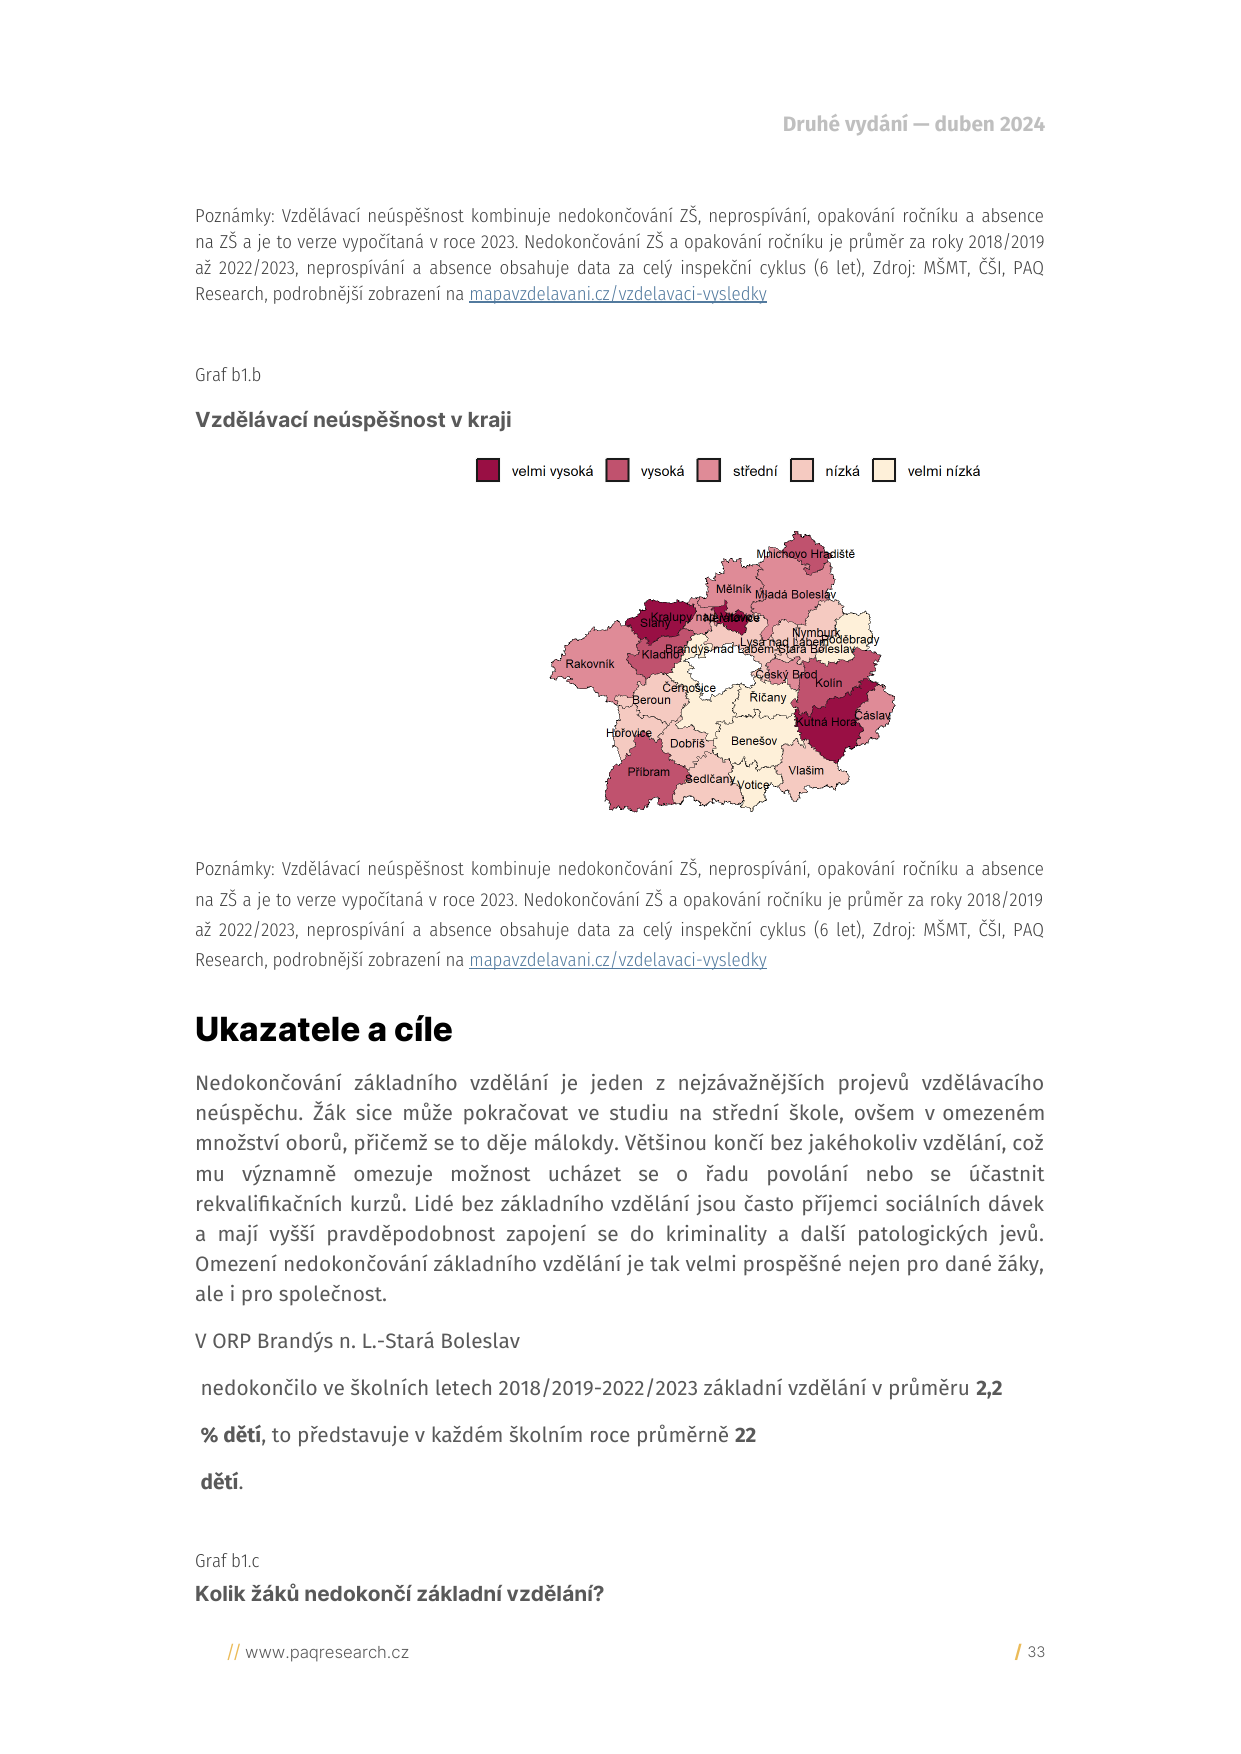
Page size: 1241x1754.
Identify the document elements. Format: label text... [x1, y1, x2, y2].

text % dětí, to představuje v každém školním roce průměrně 22 [195, 1418, 1045, 1448]
text Poznámky: Vzdělávací neúspěšnost kombinuje nedokončování ZŠ, neprospívání, opakování ročníku a absence na ZŠ a je to verze vypočítaná v roce 2023. Nedokončování ZŠ a opakování ročníku je průměr za roky 2018/2019 až 2022/2023, neprospívání a absence obsahuje data za celý inspekční cyklus (6 let), Zdroj: MŠMT, ČŠI, PAQ Research, podrobnější zobrazení na mapavzdelavani.cz/vzdelavaci-vysledky [195, 851, 1045, 971]
text Vzdělávací neúspěšnost v kraji [195, 402, 1045, 432]
text nedokončilo ve školních letech 2018/2019-2022/2023 základní vzdělání v průměru 2,2 [195, 1371, 1045, 1401]
picture [194, 432, 1241, 834]
text Poznámky: Vzdělávací neúspěšnost kombinuje nedokončování ZŠ, neprospívání, opakování ročníku a absence na ZŠ a je to verze vypočítaná v roce 2023. Nedokončování ZŠ a opakování ročníku je průměr za roky 2018/2019 až 2022/2023, neprospívání a absence obsahuje data za celý inspekční cyklus (6 let), Zdroj: MŠMT, ČŠI, PAQ Research, podrobnější zobrazení na mapavzdelavani.cz/vzdelavaci-vysledky [195, 205, 1045, 305]
text V ORP Brandýs n. L.-Stará Boleslav [195, 1324, 1045, 1354]
subtitle Ukazatele a cíle [195, 1009, 1045, 1049]
text Nedokončování základního vzdělání je jeden z nejzávažnějších projevů vzdělávacího neúspěchu. Žák sice může pokračovat ve studiu na střední škole, ovšem v omezeném množství oborů, přičemž se to děje málokdy. Většinou končí bez jakéhokoliv vzdělání, což mu významně omezuje možnost ucházet se o řadu povolání nebo se účastnit rekvalifikačních kurzů. Lidé bez základního vzdělání jsou často příjemci sociálních dávek a mají vyšší pravděpodobnost zapojení se do kriminality a další patologických jevů. Omezení nedokončování základního vzdělání je tak velmi prospěšné nejen pro dané žáky, ale i pro společnost. [195, 1066, 1045, 1307]
text Kolik žáků nedokončí základní vzdělání? [195, 1576, 1045, 1606]
text dětí. [195, 1465, 1045, 1495]
text Graf b1.c [195, 1550, 1045, 1572]
text Graf b1.b [195, 363, 1045, 386]
